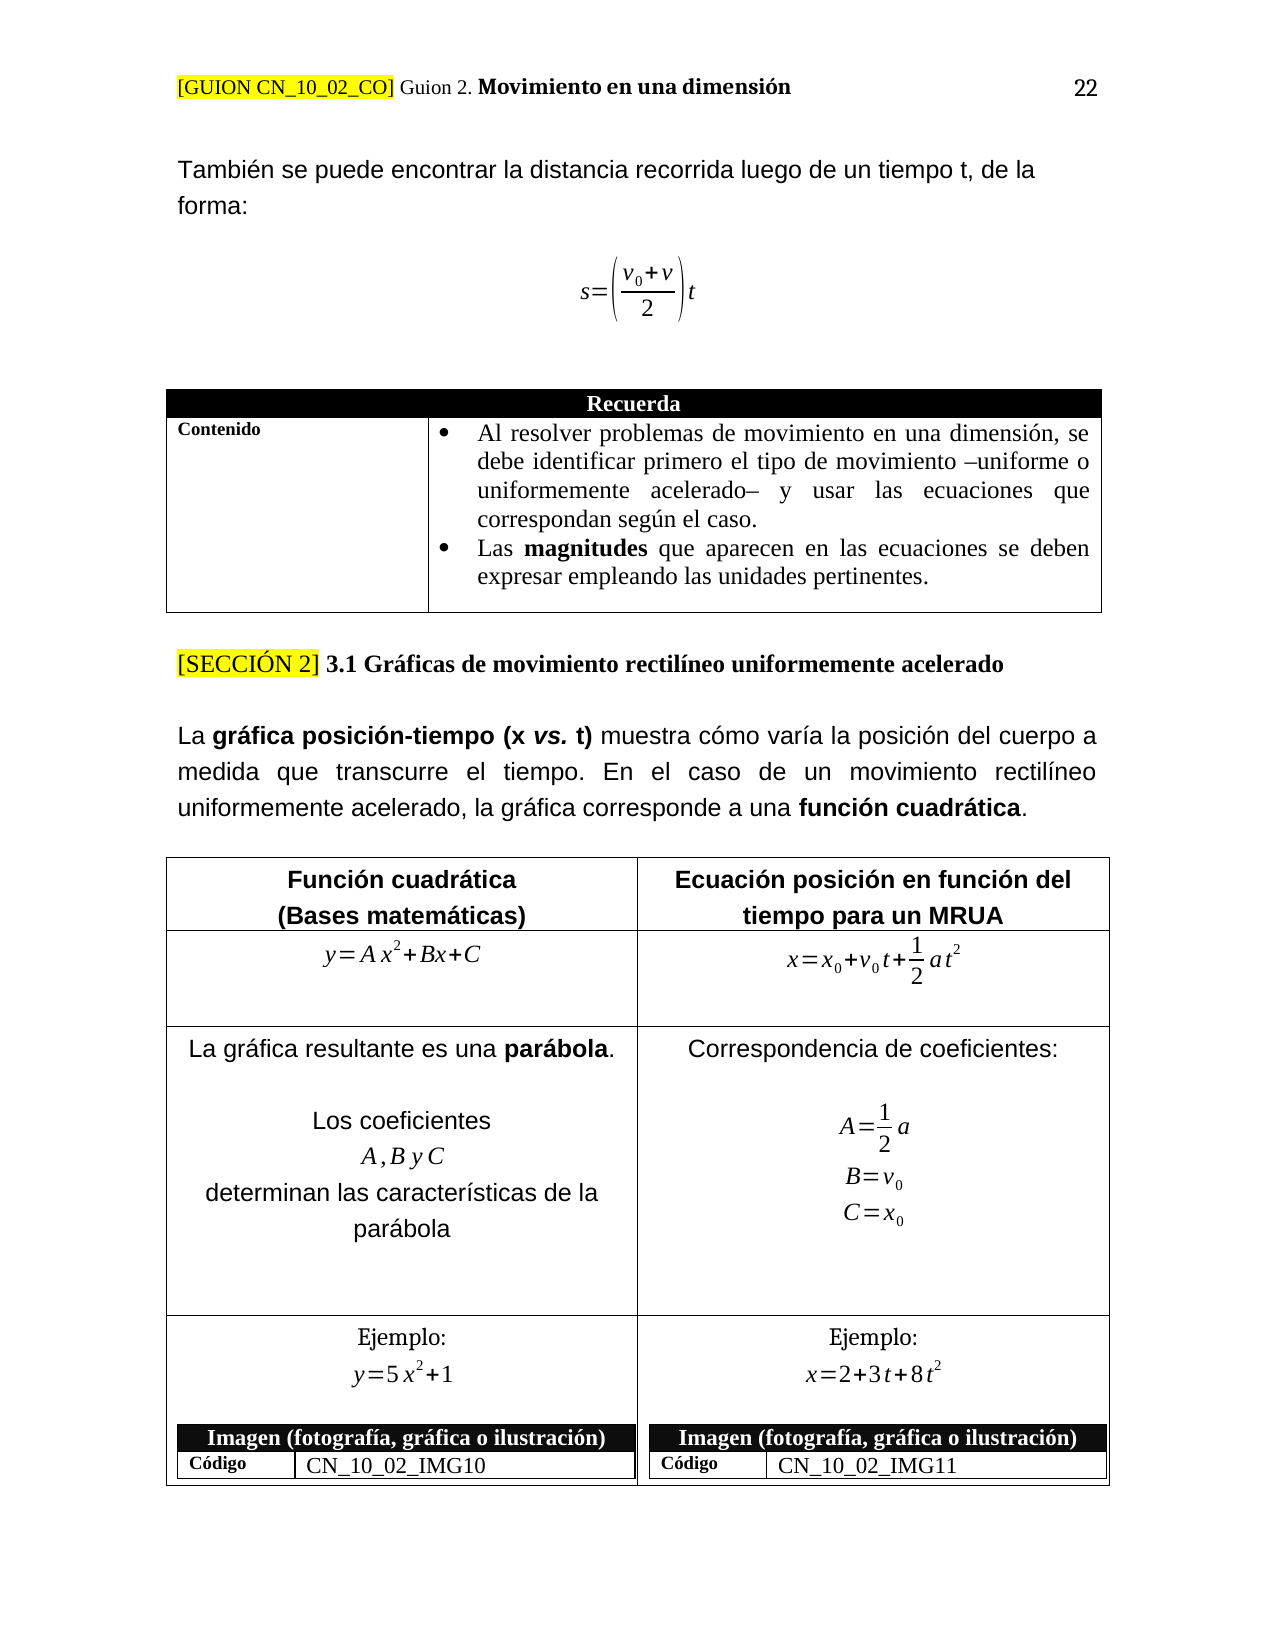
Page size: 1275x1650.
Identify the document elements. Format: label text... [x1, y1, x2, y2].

table_header Función cuadrática (Bases matemáticas) [167, 858, 637, 930]
table_cell Contenido [167, 418, 428, 612]
table_header Recuerda [167, 390, 1101, 417]
table_header Ecuación posición en función del tiempo para un MRUA [638, 858, 1109, 930]
table_cell Correspondencia de coeficientes: [638, 1027, 1109, 1314]
text [SECCIÓN 2] 3.1 Gráficas de movimiento rectilíneo uniformemente acelerado [319, 649, 1098, 677]
table_cell La gráfica resultante es una parábola. Los coeficientes determinan las características de la parábola [167, 1027, 637, 1314]
table_cell Al resolver problemas de movimiento en una dimensión, se debe identificar primero el tipo de movimiento –uniforme o uniformemente acelerado– y usar las ecuaciones que correspondan según el caso. Las magnitudes que aparecen en las ecuaciones se deben expresar empleando las unidades pertinentes. [429, 418, 1101, 612]
text La gráfica posición-tiempo (x vs. t) muestra cómo varía la posición del cuerpo a medida que transcurre el tiempo. En el caso de un movimiento rectilíneo uniformemente acelerado, la gráfica corresponde a una función cuadrática. [177, 713, 1098, 821]
text También se puede encontrar la distancia recorrida luego de un tiempo t, de la forma: [177, 148, 1098, 219]
table_cell Ejemplo: [638, 1316, 1109, 1485]
table_cell Ejemplo: [167, 1316, 637, 1485]
table_cell [167, 931, 637, 1026]
table_cell [638, 931, 1109, 1026]
